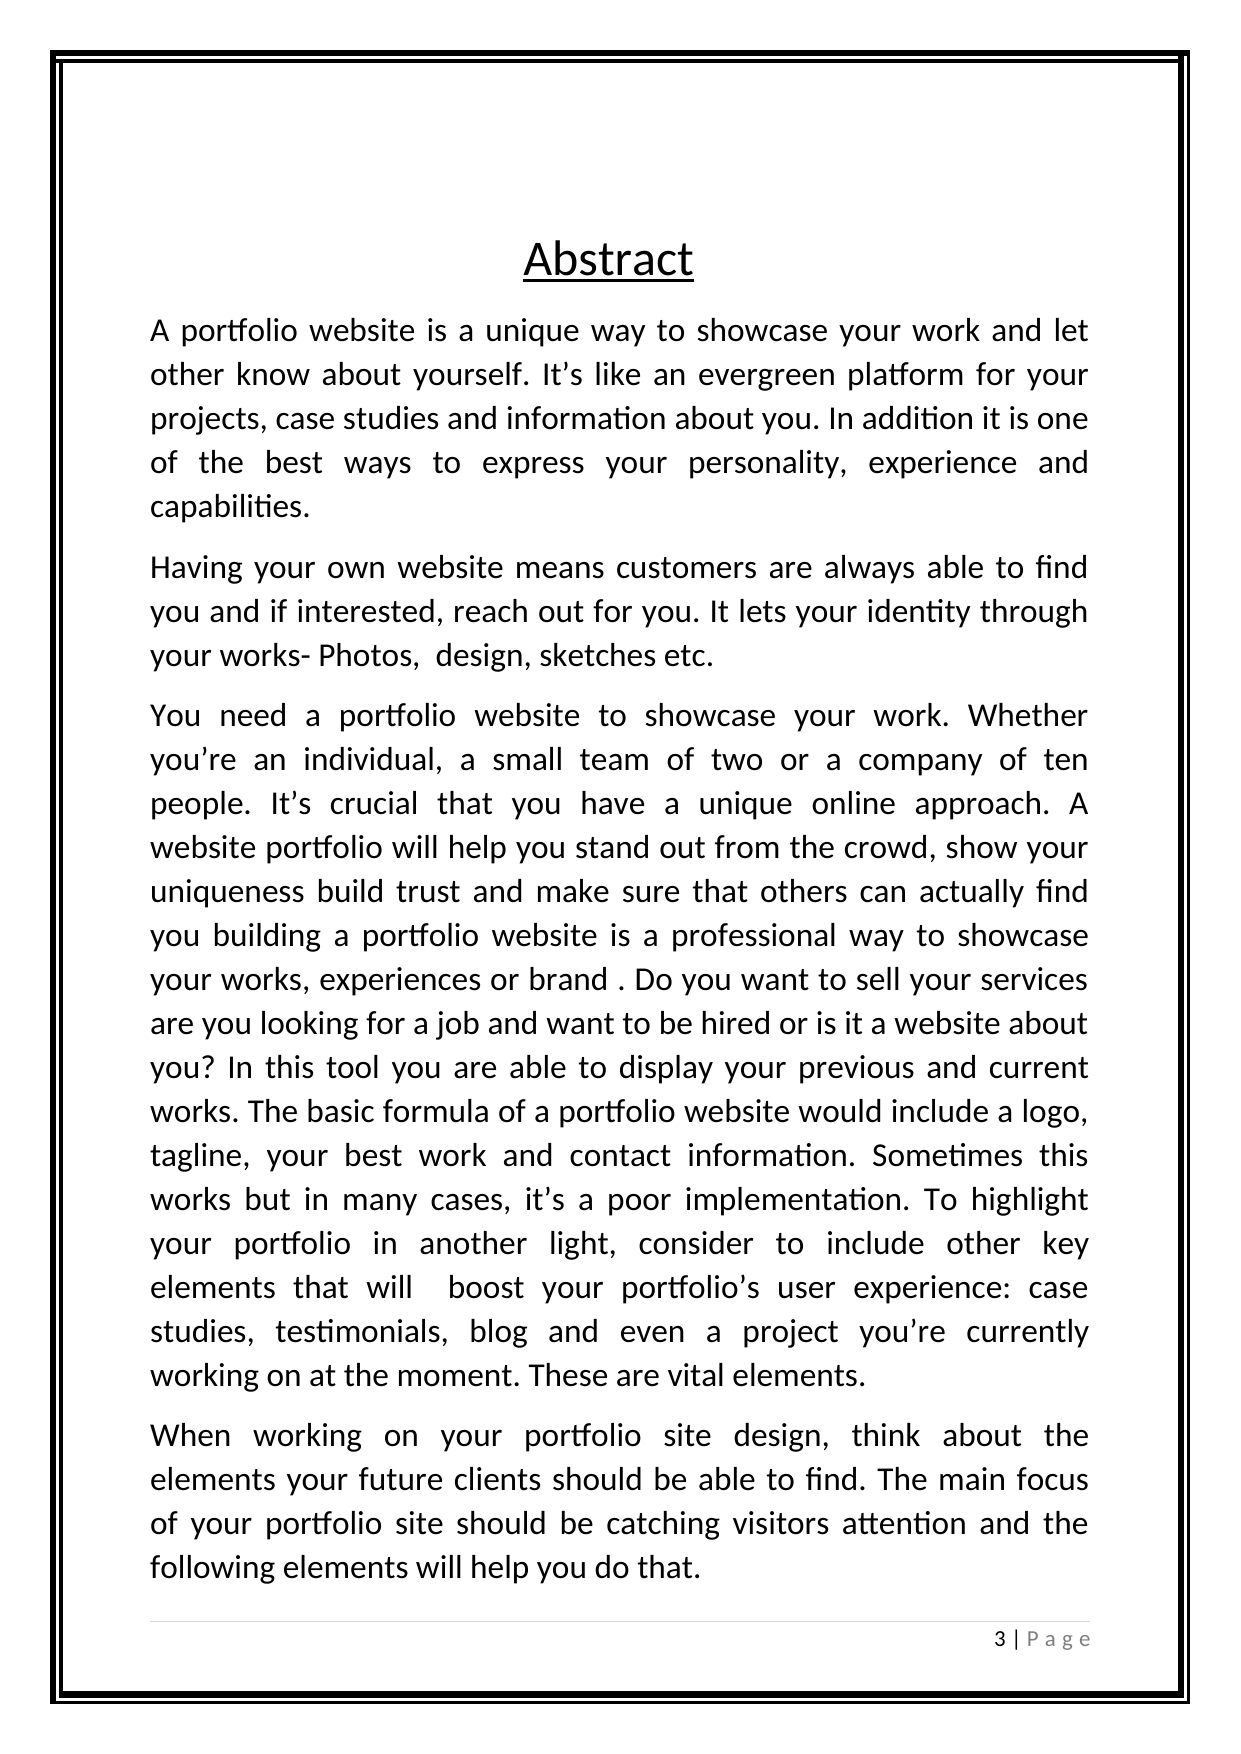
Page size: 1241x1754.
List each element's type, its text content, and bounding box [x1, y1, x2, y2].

text Having your own website means customers are always able to find you and if interested, reach out for you. It lets your identity through your works- Photos, design, sketches etc. [150, 546, 1090, 674]
text When working on your portfolio site design, think about the elements your future clients should be able to find. The main focus of your portfolio site should be catching visitors attention and the following elements will help you do that. [150, 1414, 1090, 1587]
text A portfolio website is a unique way to showcase your work and let other know about yourself. It’s like an evergreen platform for your projects, case studies and information about you. In addition it is one of the best ways to express your personality, experience and capabilities. [150, 309, 1090, 526]
text Abstract [150, 227, 1090, 288]
text You need a portfolio website to showcase your work. Whether you’re an individual, a small team of two or a company of ten people. It’s crucial that you have a unique online approach. A website portfolio will help you stand out from the crowd, show your uniqueness build trust and make sure that others can actually find you building a portfolio website is a professional way to showcase your works, experiences or brand . Do you want to sell your services are you looking for a job and want to be hired or is it a website about you? In this tool you are able to display your previous and current works. The basic formula of a portfolio website would include a logo, tagline, your best work and contact information. Sometimes this works but in many cases, it’s a poor implementation. To highlight your portfolio in another light, consider to include other key elements that will boost your portfolio’s user experience: case studies, testimonials, blog and even a project you’re currently working on at the moment. These are vital elements. [150, 694, 1090, 1394]
